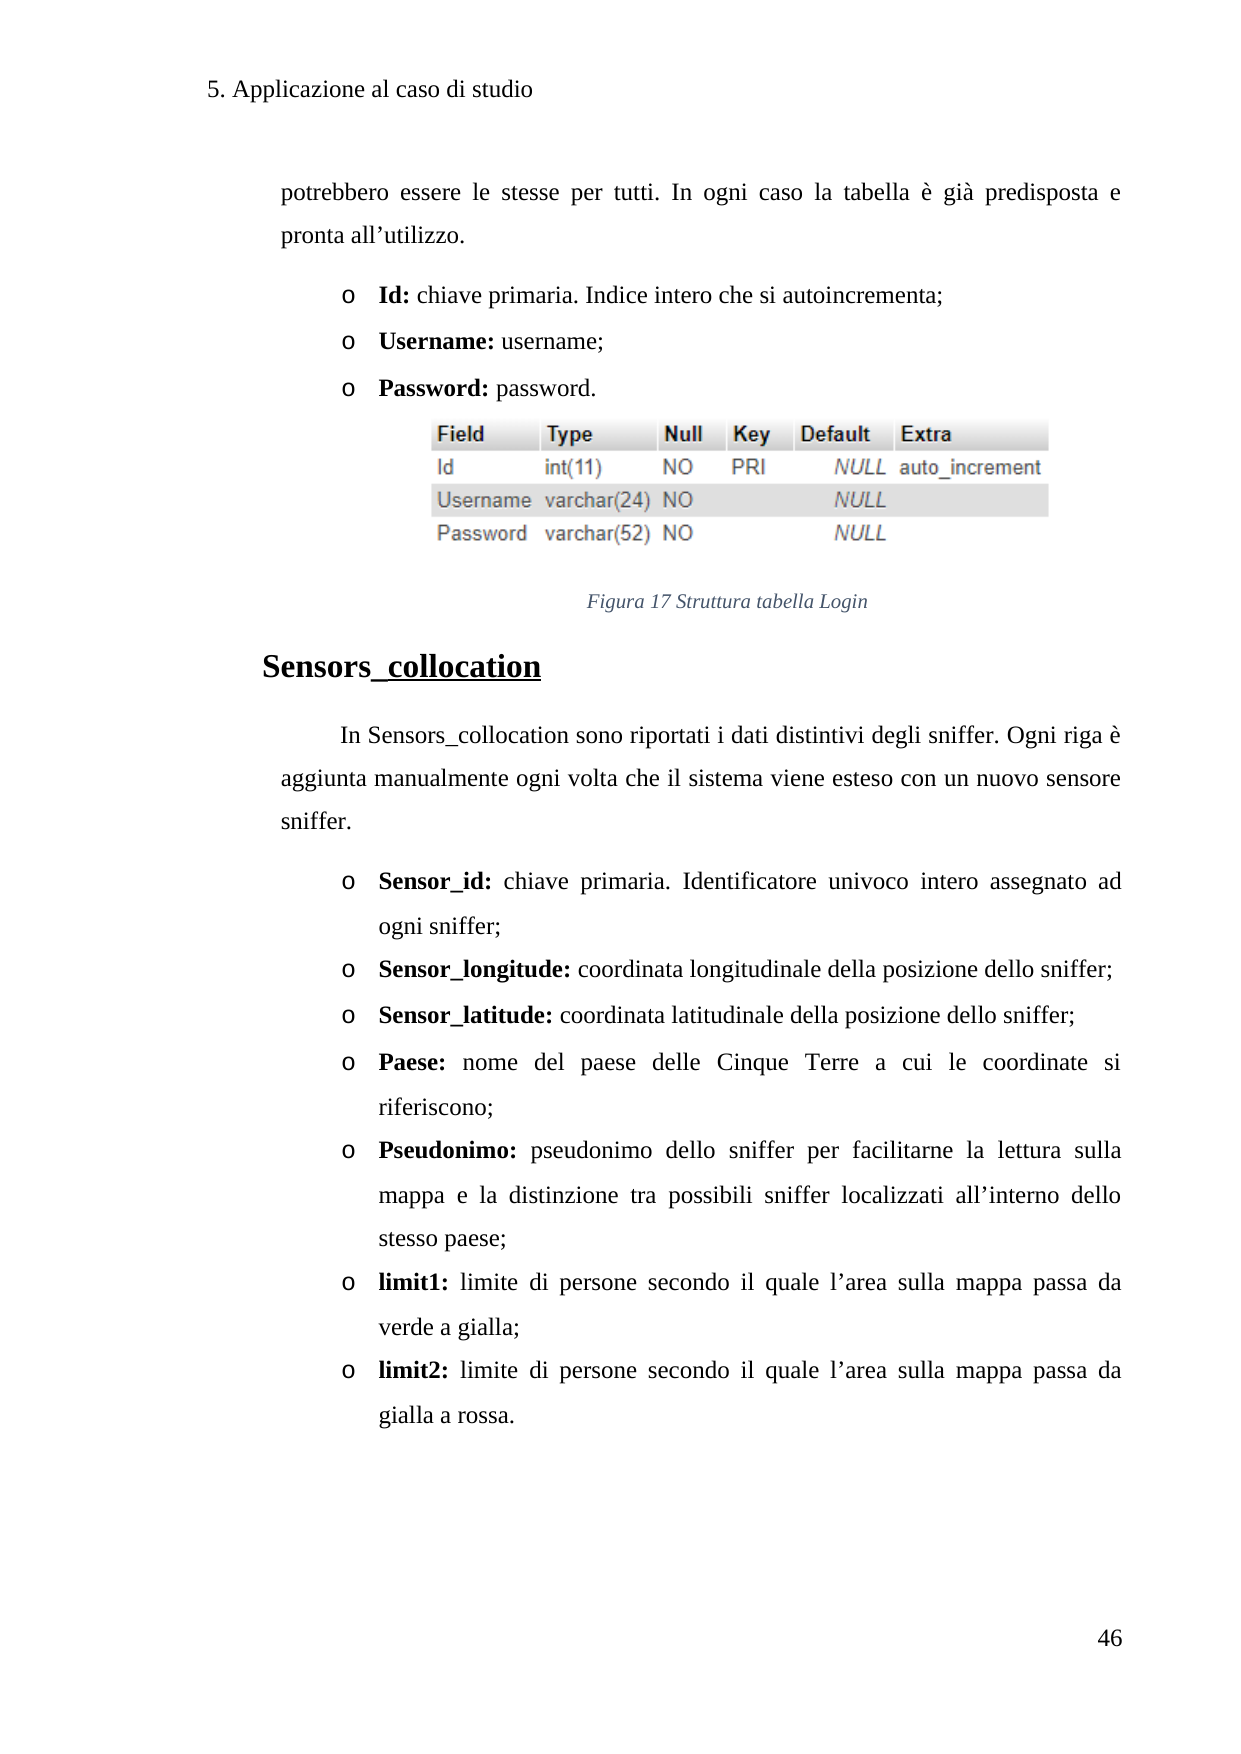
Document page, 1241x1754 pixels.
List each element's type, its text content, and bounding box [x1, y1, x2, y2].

text In Sensors_collocation sono riportati i dati distintivi degli sniffer. Ogni riga è aggiunta manualmente ogni volta che il sistema viene esteso con un nuovo sensore sniffer. [281, 720, 1122, 835]
list Sensor_latitude: coordinata latitudinale della posizione dello sniffer; [341, 1001, 1122, 1031]
list Sensor_id: chiave primaria. Identificatore univoco intero assegnato ad ogni sniffer; [341, 866, 1122, 940]
list limit2: limite di persone secondo il quale l’area sulla mappa passa da gialla a rossa. [341, 1355, 1122, 1429]
list Paese: nome del paese delle Cinque Terre a cui le coordinate si riferiscono; [341, 1047, 1122, 1121]
list Id: chiave primaria. Indice intero che si autoincrementa; [341, 280, 1122, 311]
text Figura 17 Struttura tabella Login [262, 589, 1122, 613]
text Sensors_collocation [207, 646, 1122, 684]
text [281, 177, 1122, 249]
list Sensor_longitude: coordinata longitudinale della posizione dello sniffer; [341, 954, 1122, 985]
list Pseudonimo: pseudonimo dello sniffer per facilitarne la lettura sulla mappa e la distinzione tra possibili sniffer localizzati all’interno dello stesso paese; [341, 1135, 1122, 1252]
list Password: password. [341, 373, 1122, 403]
picture [427, 418, 1052, 558]
list Username: username; [341, 326, 1122, 357]
list limit1: limite di persone secondo il quale l’area sulla mappa passa da verde a gialla; [341, 1267, 1122, 1341]
